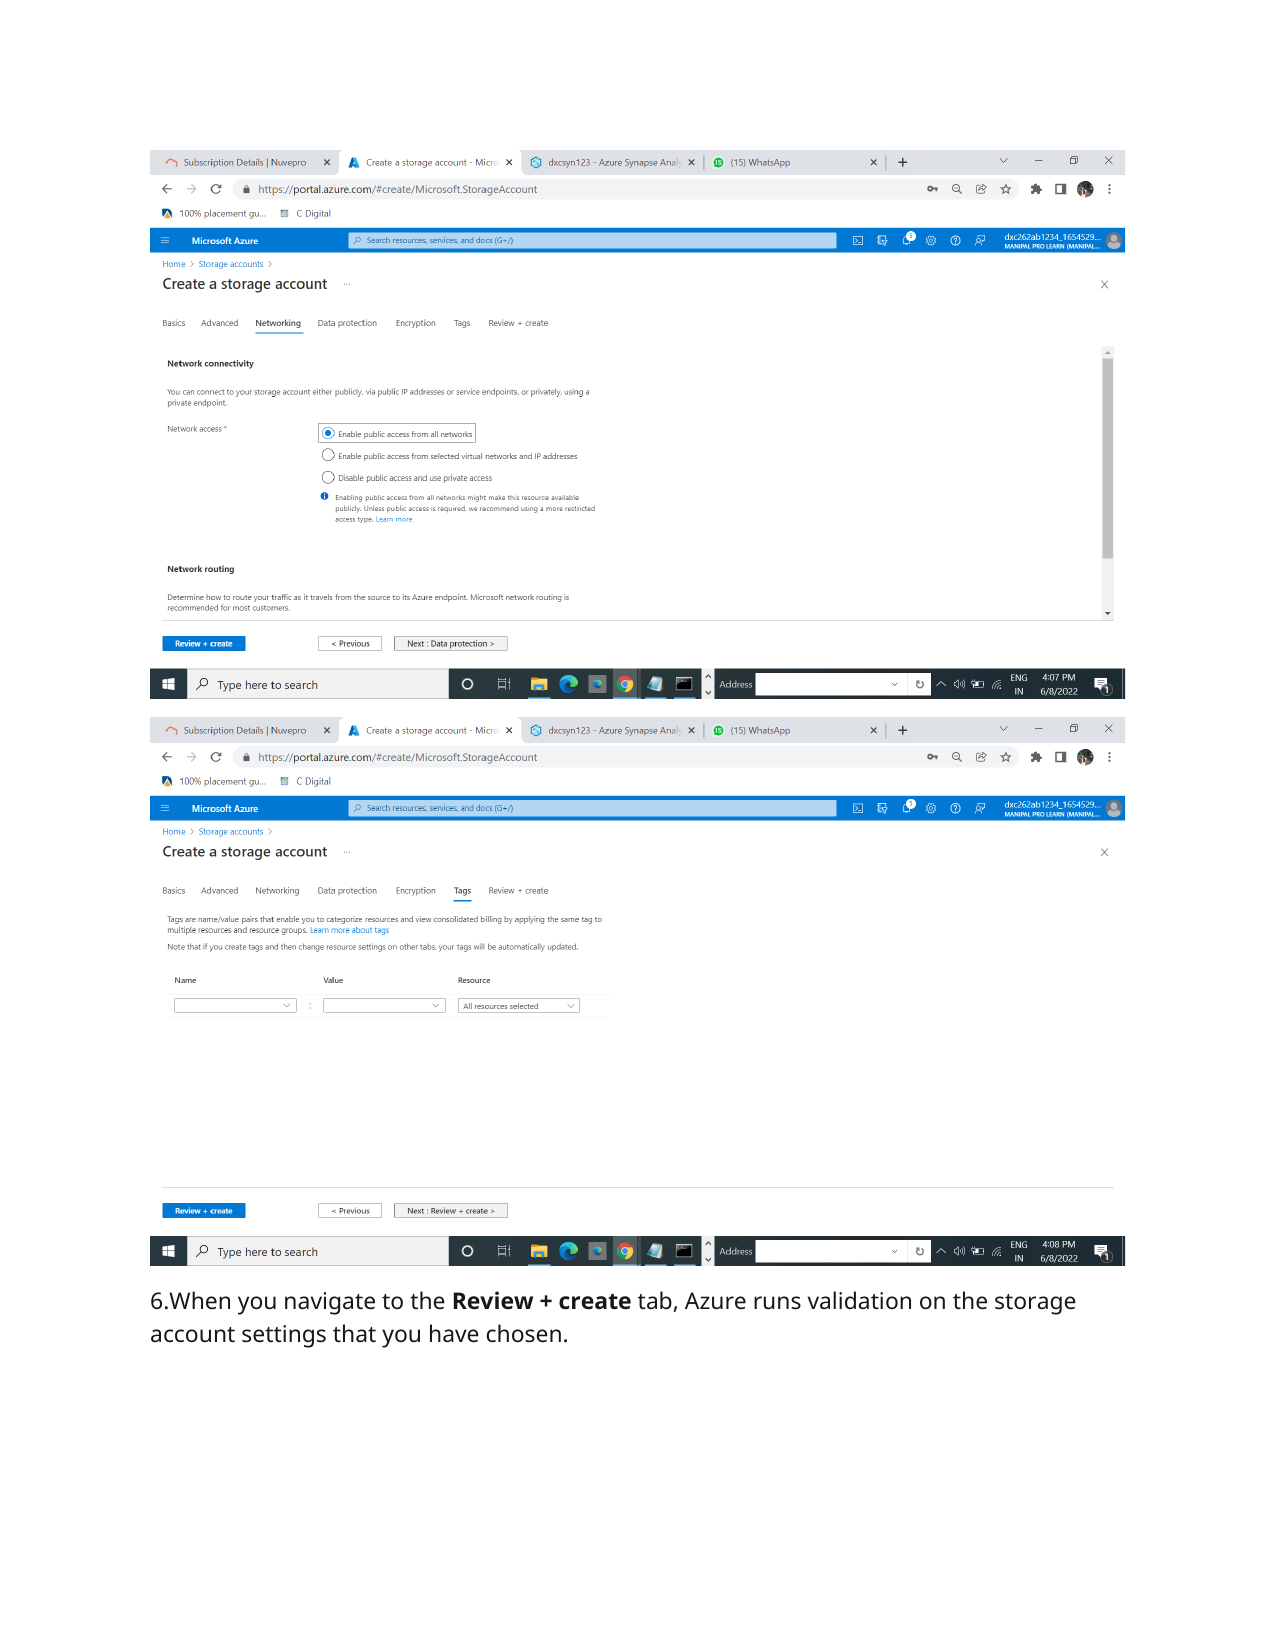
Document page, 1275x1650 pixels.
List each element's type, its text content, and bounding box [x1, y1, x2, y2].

picture [150, 717, 1125, 1266]
text 6.When you navigate to the Review + create tab, Azure runs validation on the storage account settings that you have chosen. [150, 1284, 1125, 1349]
picture [150, 150, 1125, 699]
